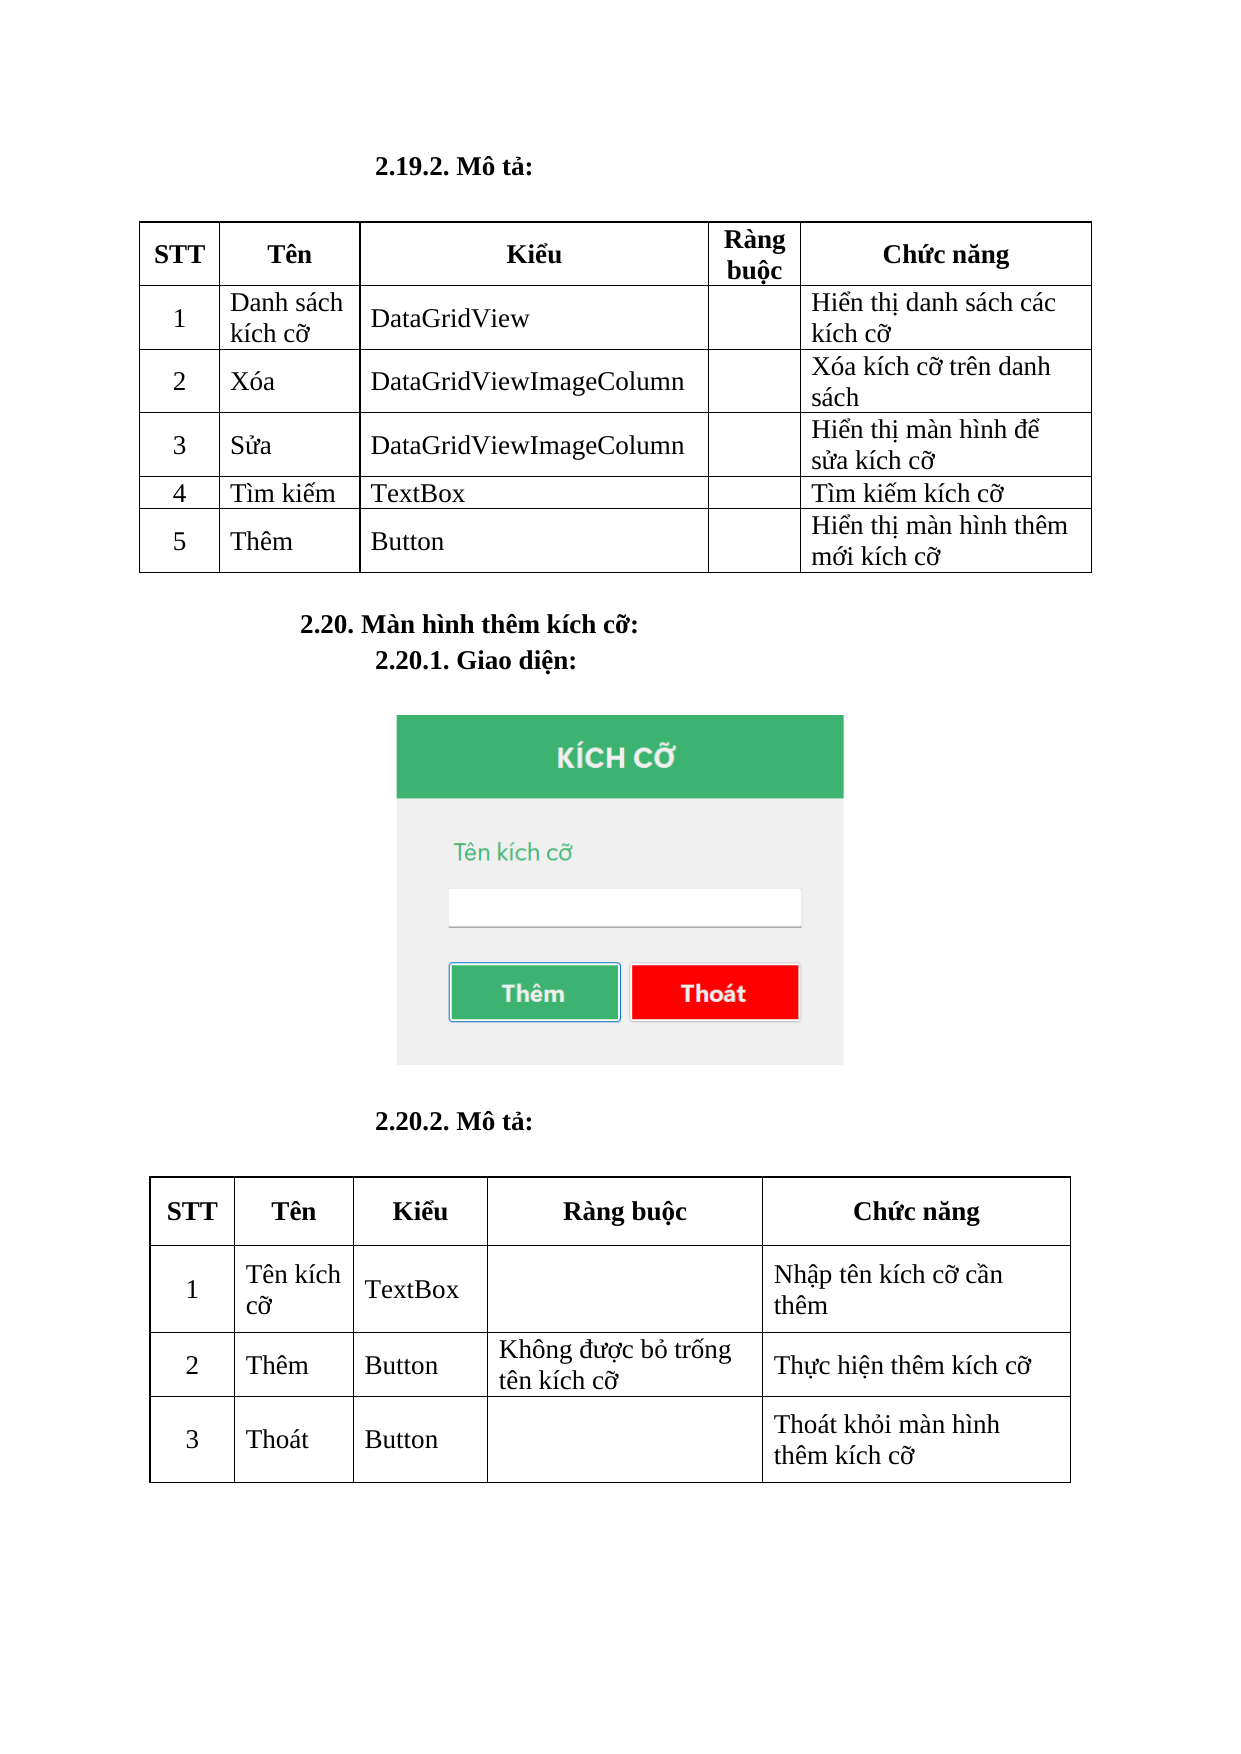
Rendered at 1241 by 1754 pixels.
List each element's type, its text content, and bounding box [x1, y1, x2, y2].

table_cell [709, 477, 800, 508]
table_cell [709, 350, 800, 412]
table_header Ràng buộc [709, 223, 800, 285]
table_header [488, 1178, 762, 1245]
table_cell Hiển thị danh sách các kích cỡ [801, 286, 1091, 348]
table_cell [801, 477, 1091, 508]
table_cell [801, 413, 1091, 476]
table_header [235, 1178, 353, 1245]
subtitle 2.20.2. Mô tả: [150, 1105, 1090, 1136]
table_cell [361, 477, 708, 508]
table_header Chức năng [801, 223, 1091, 285]
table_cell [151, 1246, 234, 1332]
subtitle 2.20.1. Giao diện: [150, 644, 1090, 675]
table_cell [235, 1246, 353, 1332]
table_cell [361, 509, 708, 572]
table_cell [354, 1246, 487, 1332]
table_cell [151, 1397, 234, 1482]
table_cell 1 [140, 286, 219, 348]
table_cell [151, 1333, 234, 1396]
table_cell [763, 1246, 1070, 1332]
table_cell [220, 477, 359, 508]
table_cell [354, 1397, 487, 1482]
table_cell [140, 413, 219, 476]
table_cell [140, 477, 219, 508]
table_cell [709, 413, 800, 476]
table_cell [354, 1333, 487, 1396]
subtitle 2.20. Màn hình thêm kích cỡ: [225, 608, 1090, 640]
table_header STT [140, 223, 219, 285]
table_cell Danh sách kích cỡ [220, 286, 359, 348]
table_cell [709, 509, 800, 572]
table_cell 2 [140, 350, 219, 412]
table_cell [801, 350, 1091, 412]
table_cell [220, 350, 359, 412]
picture [396, 715, 844, 1065]
table_cell [709, 286, 800, 348]
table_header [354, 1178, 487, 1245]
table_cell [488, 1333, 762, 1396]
subtitle 2.19.2. Mô tả: [300, 150, 1090, 181]
table_header Tên [220, 223, 359, 285]
table_header Kiểu [361, 223, 708, 285]
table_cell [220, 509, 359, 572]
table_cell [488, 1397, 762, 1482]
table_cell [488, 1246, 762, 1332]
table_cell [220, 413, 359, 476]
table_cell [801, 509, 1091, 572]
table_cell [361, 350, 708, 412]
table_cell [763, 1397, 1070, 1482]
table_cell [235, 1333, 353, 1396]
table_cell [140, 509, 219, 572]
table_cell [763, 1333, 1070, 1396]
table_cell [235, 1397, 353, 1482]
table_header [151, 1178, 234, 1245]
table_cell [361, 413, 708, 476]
table_cell DataGridView [361, 286, 708, 348]
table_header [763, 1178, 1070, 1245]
